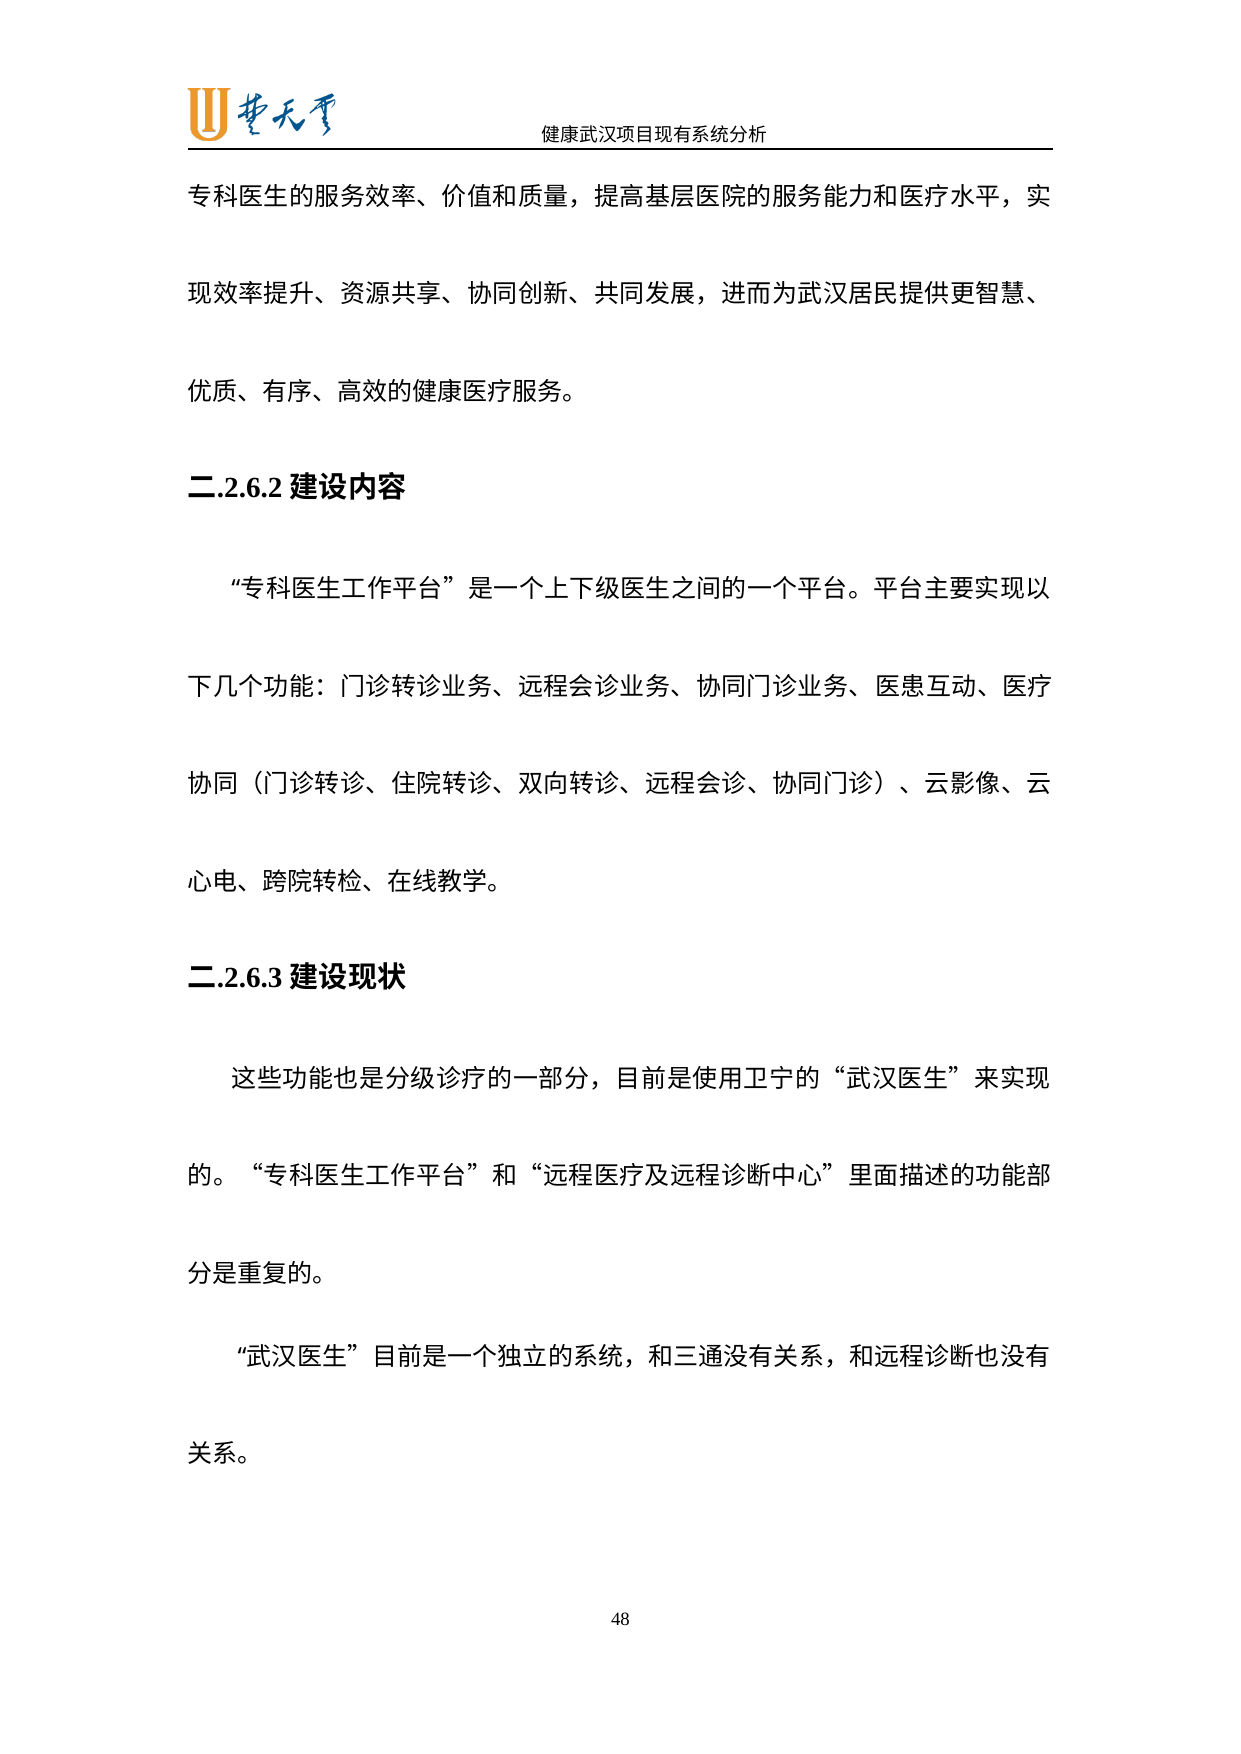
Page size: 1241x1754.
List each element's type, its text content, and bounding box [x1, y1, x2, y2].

text 这些功能也是分级诊疗的一部分，目前是使用卫宁的“武汉医生”来实现的。“专科医生工作平台”和“远程医疗及远程诊断中心”里面描述的功能部分是重复的。 [187, 1044, 1053, 1304]
text “专科医生工作平台”是一个上下级医生之间的一个平台。平台主要实现以下几个功能：门诊转诊业务、远程会诊业务、协同门诊业务、医患互动、医疗协同（门诊转诊、住院转诊、双向转诊、远程会诊、协同门诊）、云影像、云心电、跨院转检、在线教学。 [187, 554, 1053, 912]
picture [187, 88, 336, 141]
text “武汉医生”目前是一个独立的系统，和三通没有关系，和远程诊断也没有关系。 [187, 1322, 1053, 1484]
subtitle 建设现状 [187, 942, 1053, 1007]
subtitle 建设内容 [187, 453, 1053, 518]
